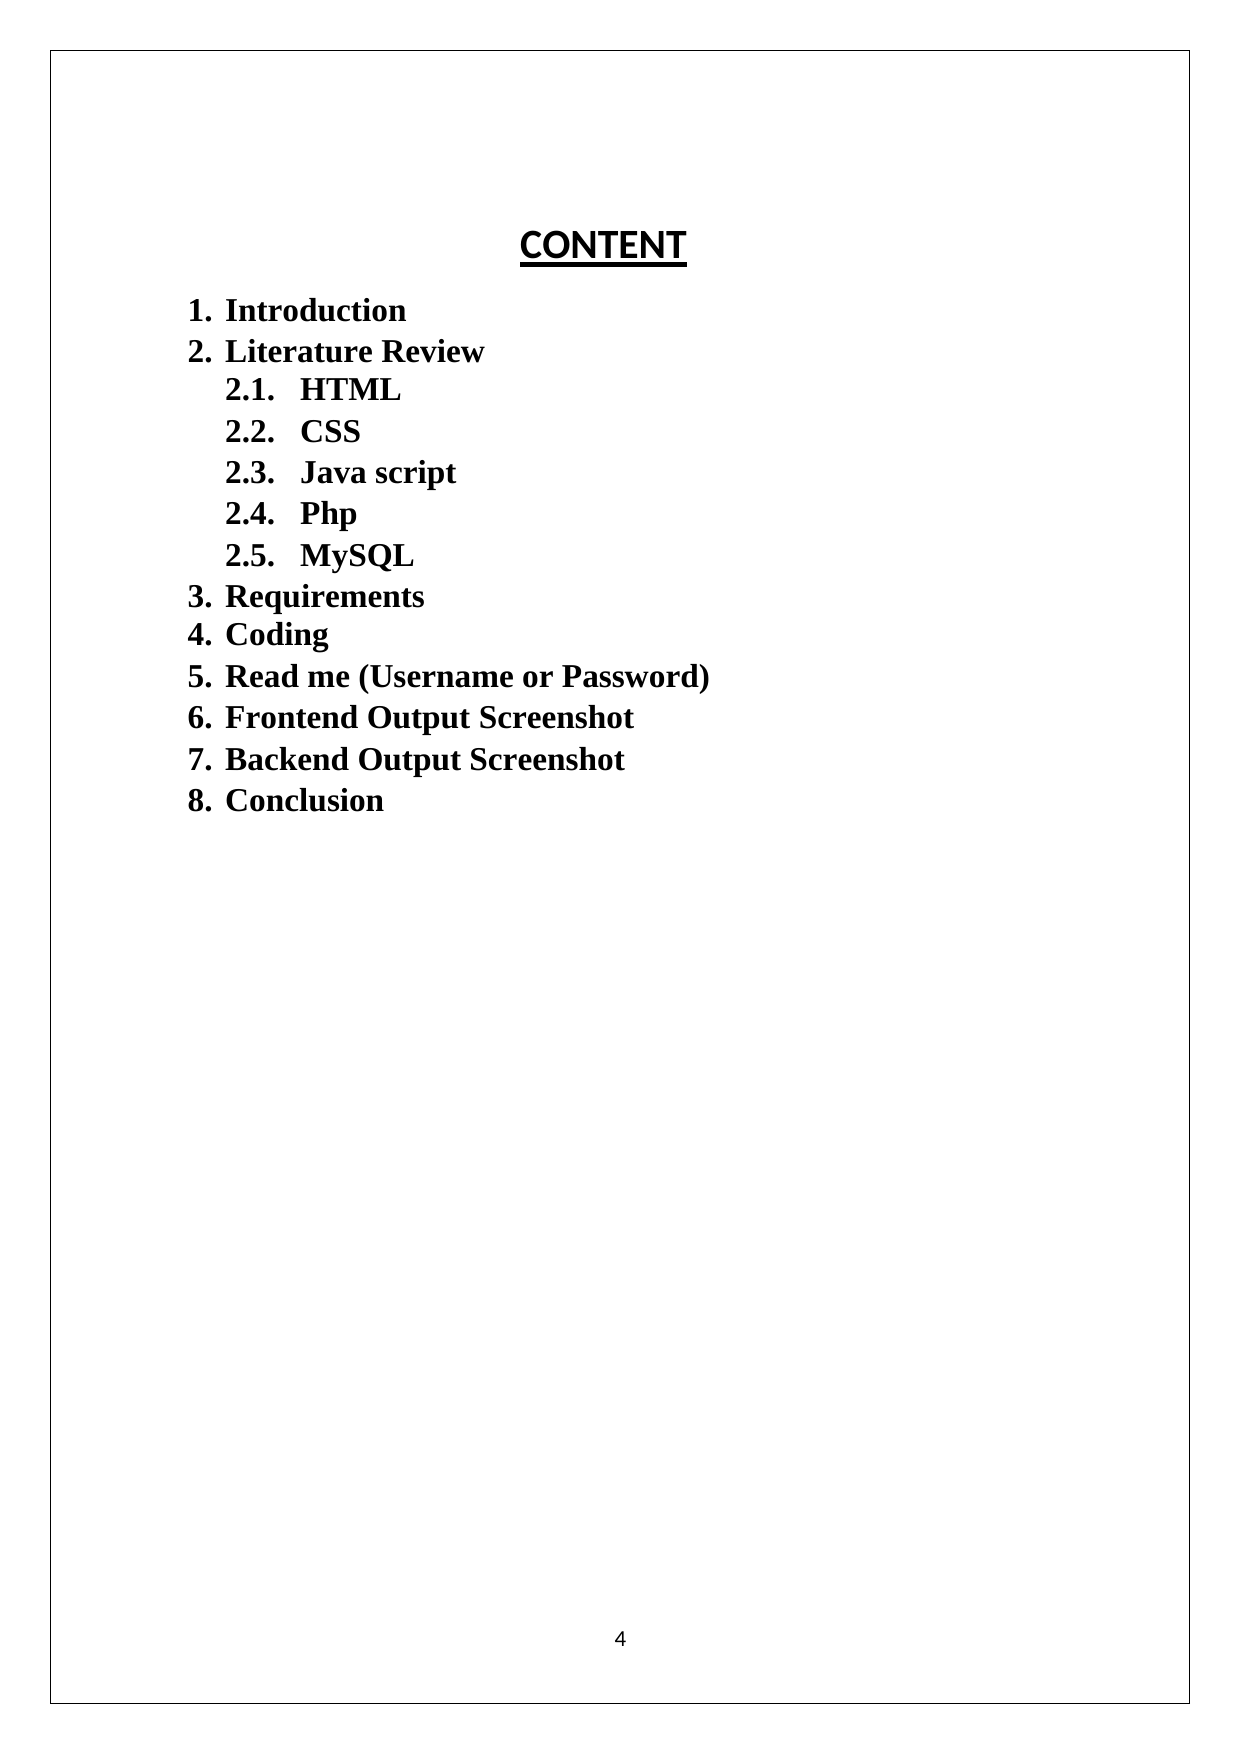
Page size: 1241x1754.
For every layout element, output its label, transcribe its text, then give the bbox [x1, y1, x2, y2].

list Coding [187, 615, 1090, 653]
list MySQL [225, 535, 1090, 573]
list Introduction [187, 290, 1090, 328]
list Backend Output Screenshot [187, 739, 1090, 777]
list Conclusion [187, 780, 1090, 818]
list CSS [225, 411, 1090, 449]
list Requirements [187, 576, 776, 615]
list HTML [225, 369, 1090, 408]
list Java script [225, 452, 1090, 491]
list Literature Review [187, 331, 776, 369]
list Frontend Output Screenshot [187, 697, 1090, 736]
text CONTENT [431, 218, 776, 269]
list Read me (Username or Password) [187, 656, 1090, 694]
list Php [225, 494, 1090, 532]
